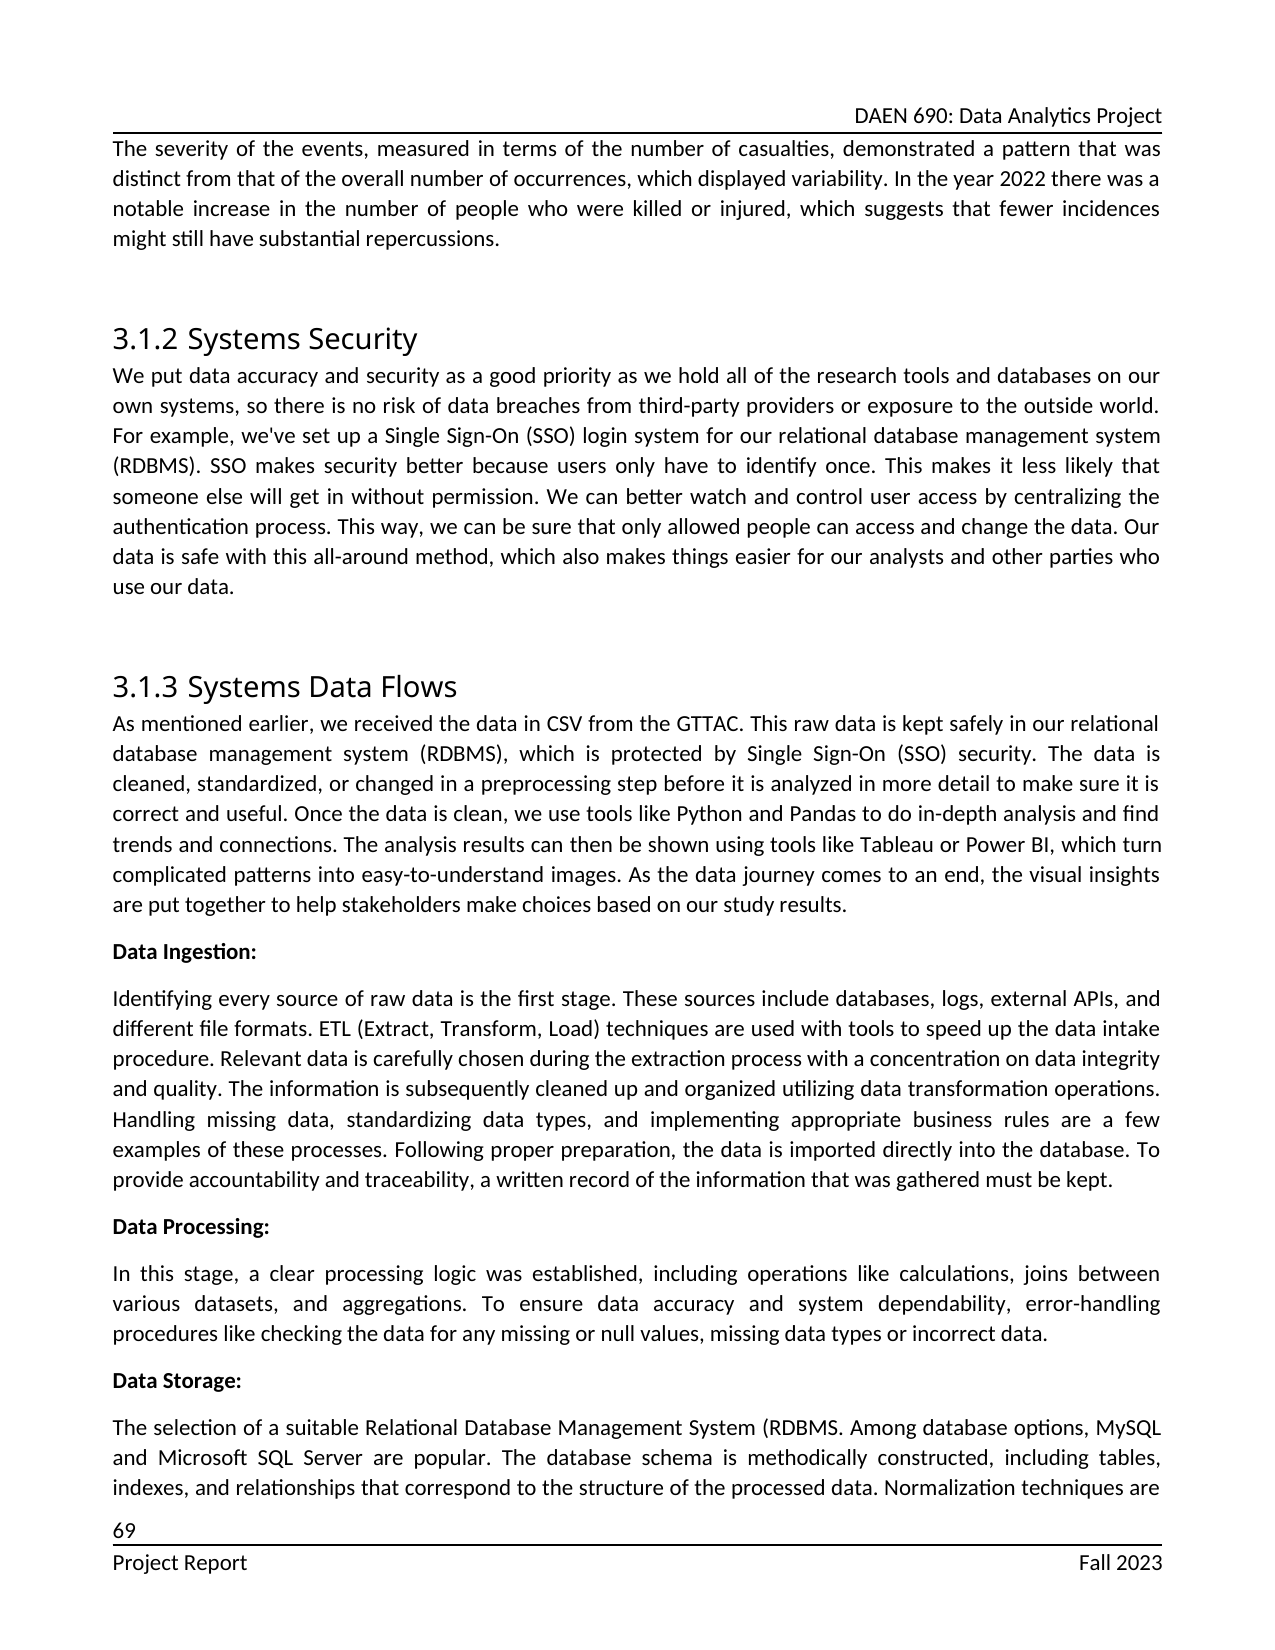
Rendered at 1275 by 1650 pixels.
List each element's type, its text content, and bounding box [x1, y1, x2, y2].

text As mentioned earlier, we received the data in CSV from the GTTAC. This raw data is kept safely in our relational database management system (RDBMS), which is protected by Single Sign-On (SSO) security. The data is cleaned, standardized, or changed in a preprocessing step before it is analyzed in more detail to make sure it is correct and useful. Once the data is clean, we use tools like Python and Pandas to do in-depth analysis and find trends and connections. The analysis results can then be shown using tools like Tableau or Power BI, which turn complicated patterns into easy-to-understand images. As the data journey comes to an end, the visual insights are put together to help stakeholders make choices based on our study results. [112, 709, 1162, 918]
text We put data accuracy and security as a good priority as we hold all of the research tools and databases on our own systems, so there is no risk of data breaches from third-party providers or exposure to the outside world. For example, we've set up a Single Sign-On (SSO) login system for our relational database management system (RDBMS). SSO makes security better because users only have to identify once. This makes it less likely that someone else will get in without permission. We can better watch and control user access by centralizing the authentication process. This way, we can be sure that only allowed people can access and change the data. Our data is safe with this all-around method, which also makes things easier for our analysts and other parties who use our data. [112, 361, 1162, 600]
subtitle Systems Security [112, 318, 1162, 358]
text Identifying every source of raw data is the first stage. These sources include databases, logs, external APIs, and different file formats. ETL (Extract, Transform, Load) techniques are used with tools to speed up the data intake procedure. Relevant data is carefully chosen during the extraction process with a concentration on data integrity and quality. The information is subsequently cleaned up and organized utilizing data transformation operations. Handling missing data, standardizing data types, and implementing appropriate business rules are a few examples of these processes. Following proper preparation, the data is imported directly into the database. To provide accountability and traceability, a written record of the information that was gathered must be kept. [112, 984, 1162, 1193]
text Data Storage: [112, 1366, 1162, 1394]
subtitle Systems Data Flows [112, 666, 1162, 706]
text Data Ingestion: [112, 937, 1162, 965]
text The severity of the events, measured in terms of the number of casualties, demonstrated a pattern that was distinct from that of the overall number of occurrences, which displayed variability. In the year 2022 there was a notable increase in the number of people who were killed or injured, which suggests that fewer incidences might still have substantial repercussions. [112, 134, 1162, 252]
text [112, 1413, 1162, 1502]
text In this stage, a clear processing logic was established, including operations like calculations, joins between various datasets, and aggregations. To ensure data accuracy and system dependability, error-handling procedures like checking the data for any missing or null values, missing data types or incorrect data. [112, 1259, 1162, 1347]
text Data Processing: [112, 1212, 1162, 1240]
